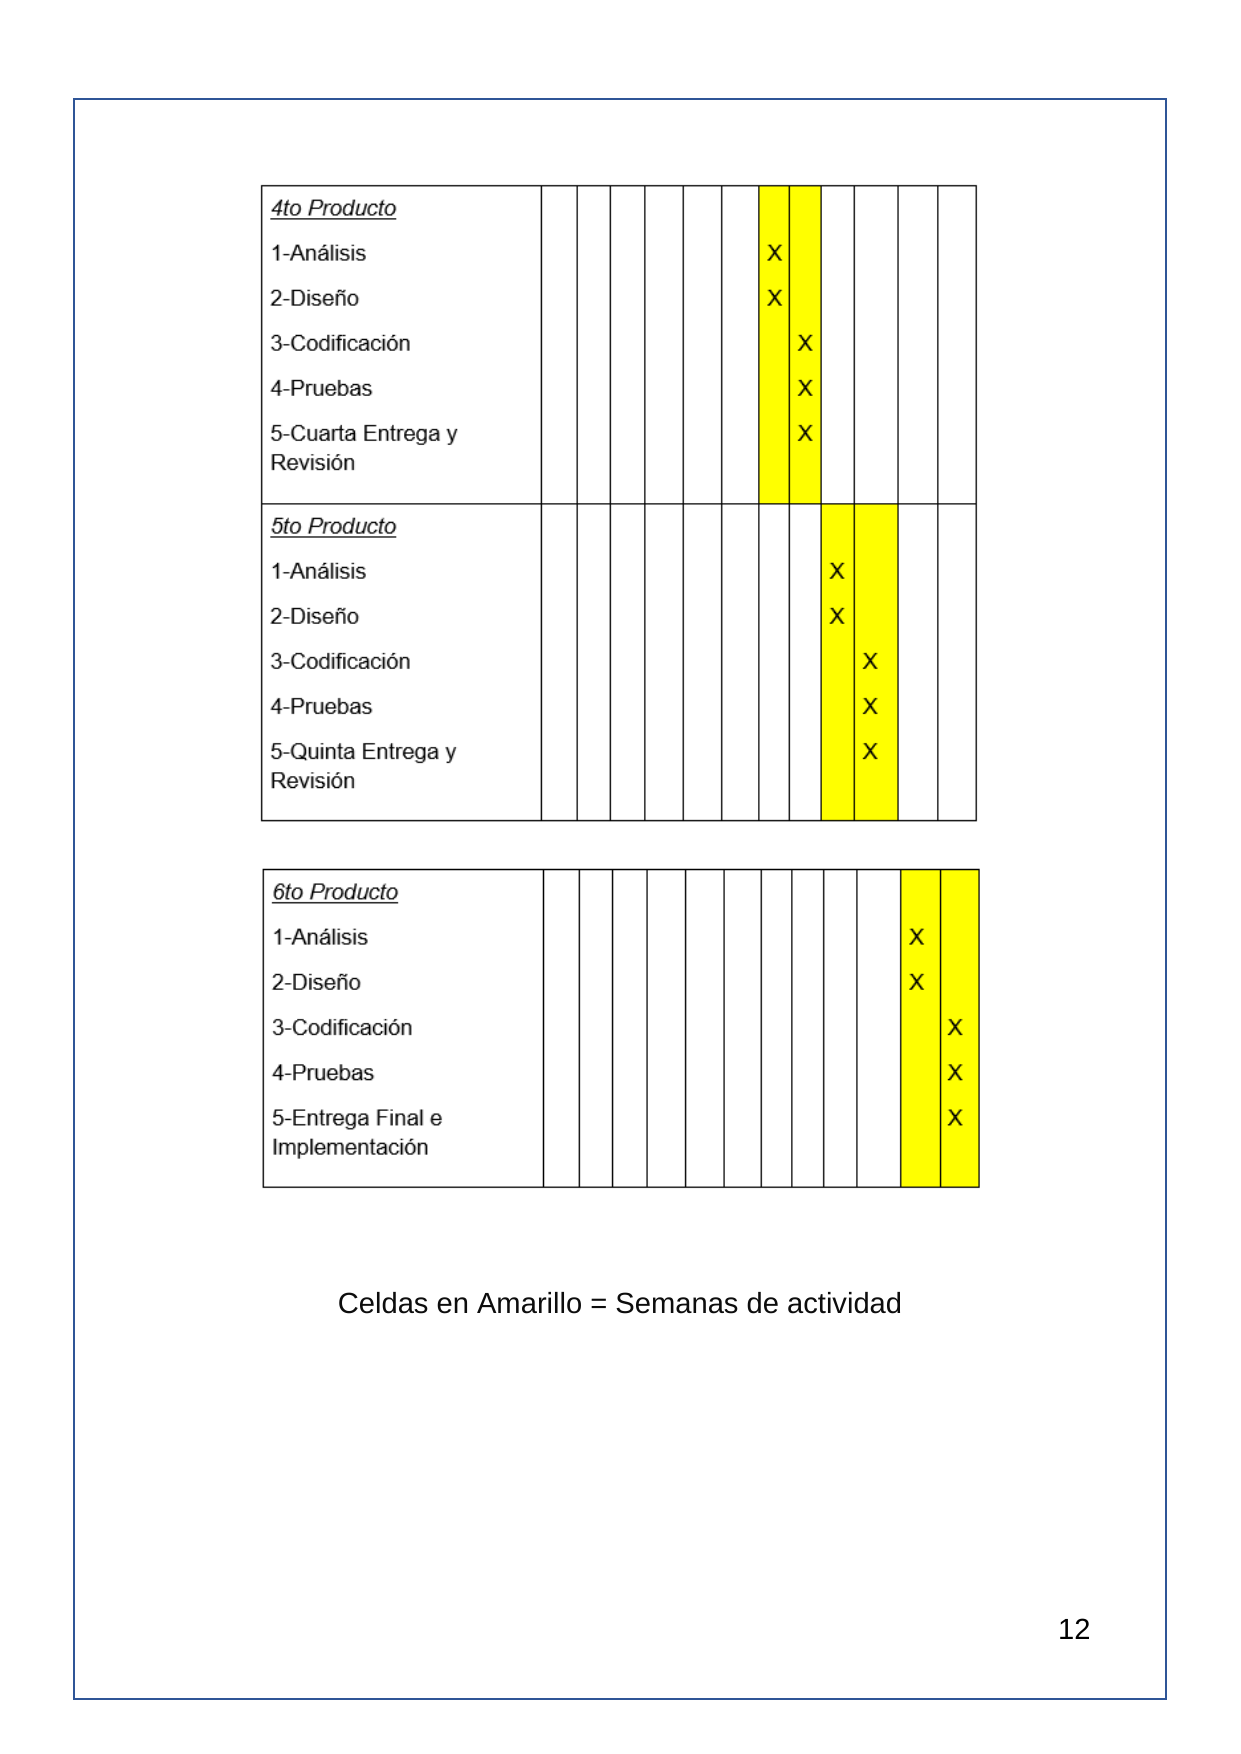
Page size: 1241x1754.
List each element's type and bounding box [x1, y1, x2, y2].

picture [250, 856, 990, 1202]
picture [242, 165, 999, 831]
